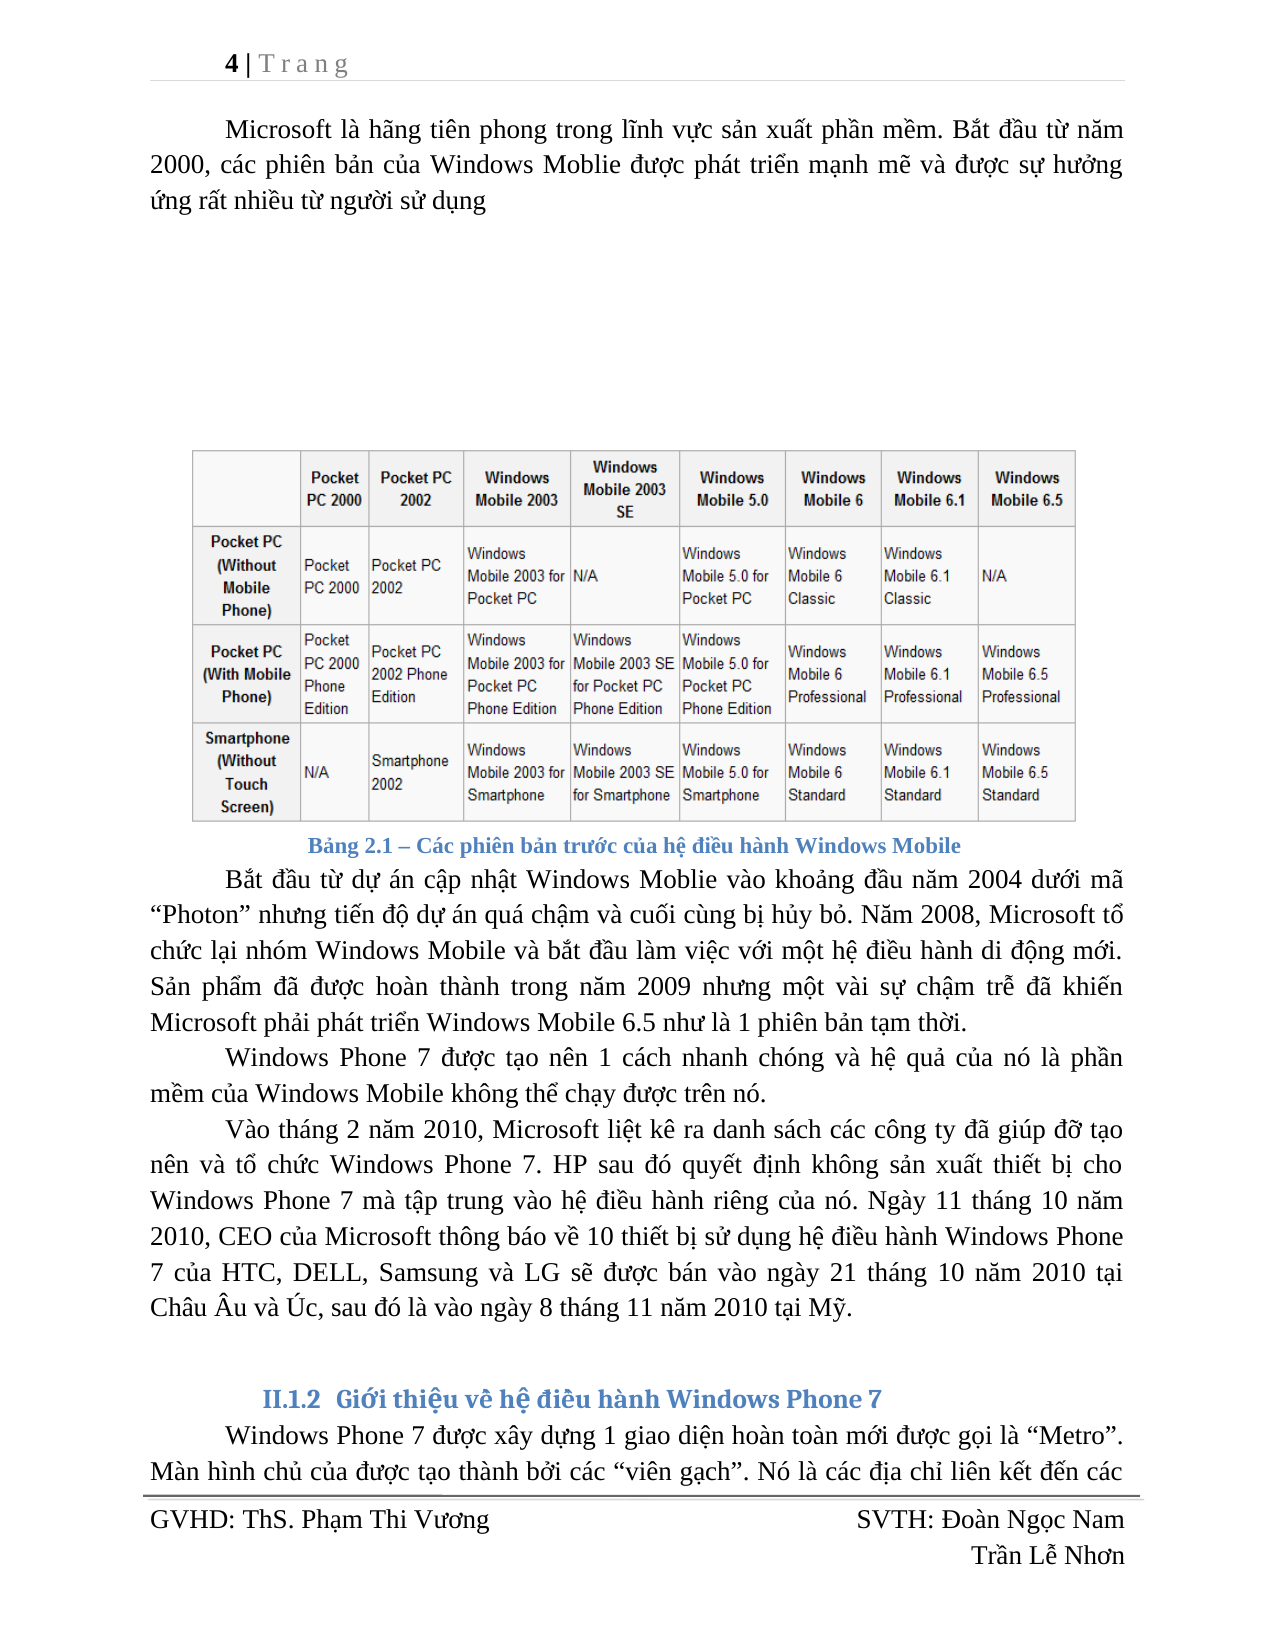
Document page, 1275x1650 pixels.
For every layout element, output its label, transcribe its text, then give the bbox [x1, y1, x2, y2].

text Microsoft là hãng tiên phong trong lĩnh vực sản xuất phần mềm. Bắt đầu từ năm 2000, các phiên bản của Windows Moblie được phát triển mạnh mẽ và được sự hưởng ứng rất nhiều từ người sử dụng [150, 113, 1125, 215]
text Windows Phone 7 được tạo nên 1 cách nhanh chóng và hệ quả của nó là phần mềm của Windows Mobile không thể chạy được trên nó. [150, 1041, 1125, 1108]
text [150, 1419, 1125, 1486]
text Vào tháng 2 năm 2010, Microsoft liệt kê ra danh sách các công ty đã giúp đỡ tạo nên và tổ chức Windows Phone 7. HP sau đó quyết định không sản xuất thiết bị cho Windows Phone 7 mà tập trung vào hệ điều hành riêng của nó. Ngày 11 tháng 10 năm 2010, CEO của Microsoft thông báo về 10 thiết bị sử dụng hệ điều hành Windows Phone 7 của HTC, DELL, Samsung và LG sẽ được bán vào ngày 21 tháng 10 năm 2010 tại Châu Âu và Úc, sau đó là vào ngày 8 tháng 11 năm 2010 tại Mỹ. [150, 1113, 1125, 1323]
subtitle Giới thiệu về hệ điều hành Windows Phone 7 [262, 1384, 1125, 1415]
picture [191, 449, 1077, 823]
